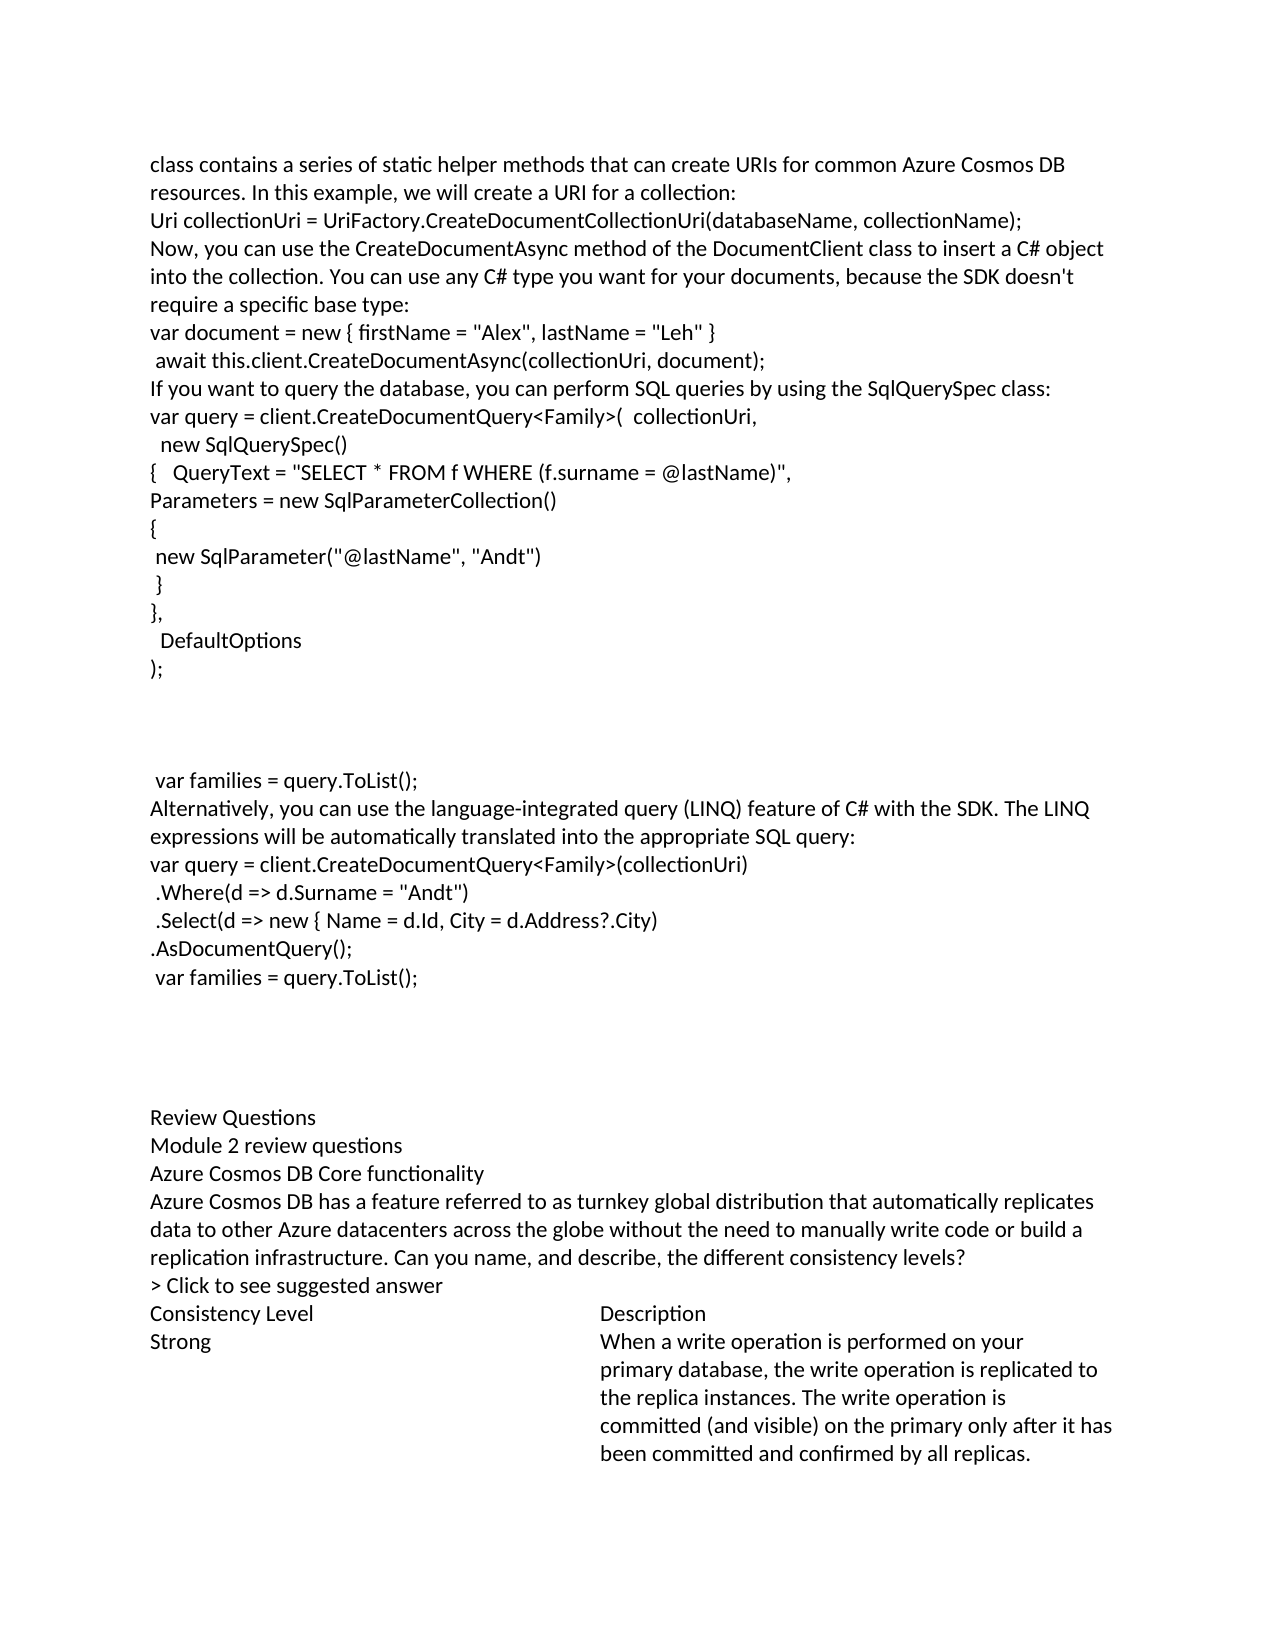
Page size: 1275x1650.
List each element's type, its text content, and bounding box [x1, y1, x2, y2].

text var document = new { firstName = "Alex", lastName = "Leh" } [150, 318, 1125, 346]
text Module 2 review questions [150, 1131, 1125, 1159]
text { QueryText = "SELECT * FROM f WHERE (f.surname = @lastName)", [150, 458, 1125, 486]
text ); [150, 654, 1125, 682]
text var query = client.CreateDocumentQuery<Family>( collectionUri, [150, 402, 1125, 430]
text expressions will be automatically translated into the appropriate SQL query: [150, 822, 1125, 851]
text new SqlParameter("@lastName", "Andt") [150, 542, 1125, 570]
text } [150, 570, 1125, 598]
text require a specific base type: [150, 290, 1125, 318]
text Parameters = new SqlParameterCollection() [150, 486, 1125, 514]
text { [150, 514, 1125, 542]
text class contains a series of static helper methods that can create URIs for common Azure Cosmos DB [150, 150, 1125, 178]
text .Where(d => d.Surname = "Andt") [150, 878, 1125, 907]
text into the collection. You can use any C# type you want for your documents, because the SDK doesn't [150, 262, 1125, 290]
text committed (and visible) on the primary only after it has been committed and confirmed by all replicas. [600, 1411, 1125, 1467]
text var families = query.ToList(); [150, 766, 1125, 794]
text var families = query.ToList(); [150, 963, 1125, 991]
text Azure Cosmos DB has a feature referred to as turnkey global distribution that automatically replicates [150, 1187, 1125, 1215]
text Consistency Level Description [150, 1299, 1125, 1327]
text data to other Azure datacenters across the globe without the need to manually write code or build a [150, 1215, 1125, 1243]
text Strong When a write operation is performed on your [150, 1327, 1125, 1355]
text Review Questions [150, 1103, 1125, 1131]
text Azure Cosmos DB Core functionality [150, 1159, 1125, 1187]
text replication infrastructure. Can you name, and describe, the different consistency levels? [150, 1243, 1125, 1271]
text .Select(d => new { Name = d.Id, City = d.Address?.City) [150, 907, 1125, 934]
text Alternatively, you can use the language-integrated query (LINQ) feature of C# with the SDK. The LINQ [150, 794, 1125, 822]
text Uri collectionUri = UriFactory.CreateDocumentCollectionUri(databaseName, collectionName); [150, 206, 1125, 234]
text .AsDocumentQuery(); [150, 934, 1125, 963]
text }, [150, 598, 1125, 626]
text DefaultOptions [150, 626, 1125, 654]
text await this.client.CreateDocumentAsync(collectionUri, document); [150, 346, 1125, 374]
text primary database, the write operation is replicated to the replica instances. The write operation is [600, 1355, 1125, 1411]
text resources. In this example, we will create a URI for a collection: [150, 178, 1125, 206]
text var query = client.CreateDocumentQuery<Family>(collectionUri) [150, 851, 1125, 878]
text new SqlQuerySpec() [150, 430, 1125, 458]
text If you want to query the database, you can perform SQL queries by using the SqlQuerySpec class: [150, 374, 1125, 402]
text Now, you can use the CreateDocumentAsync method of the DocumentClient class to insert a C# object [150, 234, 1125, 262]
text > Click to see suggested answer [150, 1271, 1125, 1299]
